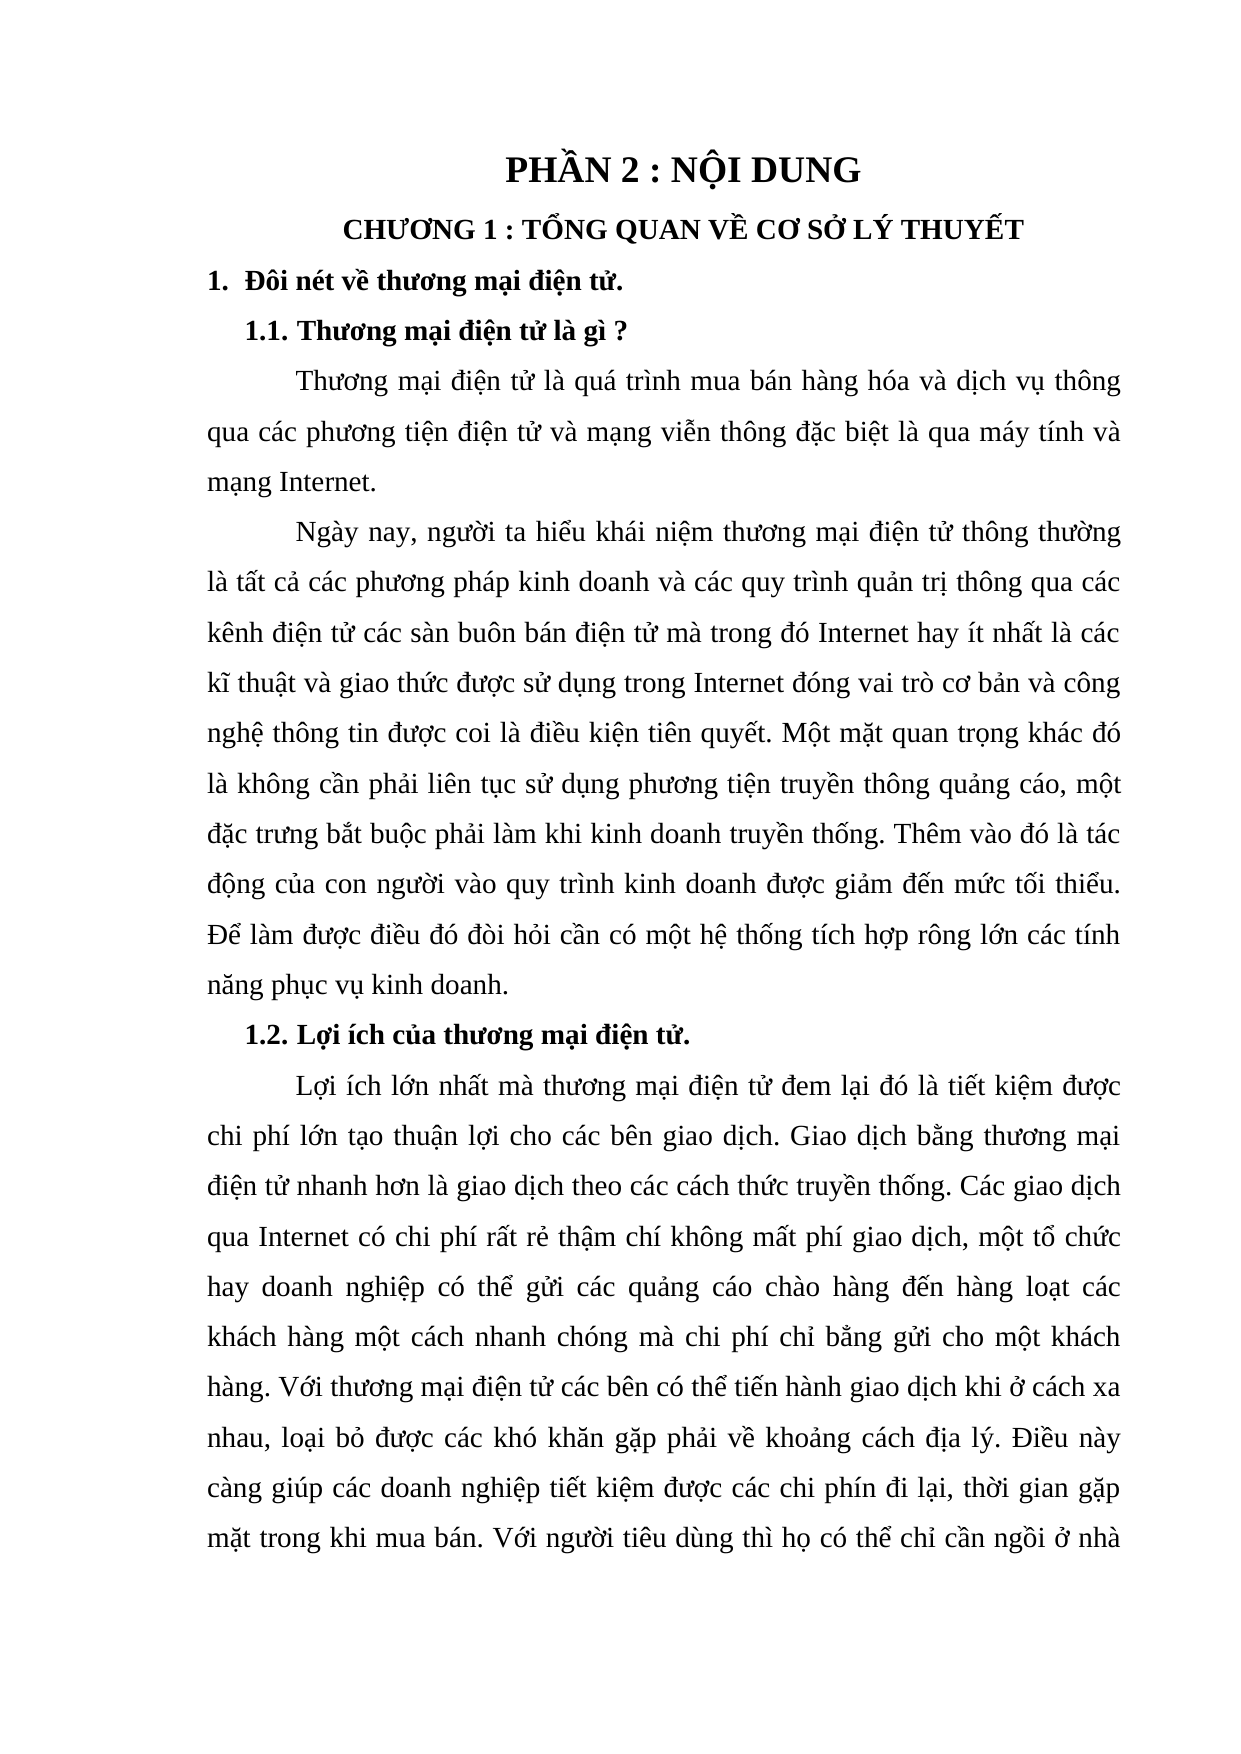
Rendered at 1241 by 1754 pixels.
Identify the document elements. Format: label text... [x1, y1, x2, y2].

list Thương mại điện tử là quá trình mua bán hàng hóa và dịch vụ thông qua các phương tiện điện tử và mạng viễn thông đặc biệt là qua máy tính và mạng Internet. [207, 363, 1122, 497]
list CHƯƠNG 1 : TỔNG QUAN VỀ CƠ SỞ LÝ THUYẾT [244, 212, 1122, 246]
list Ngày nay, người ta hiểu khái niệm thương mại điện tử thông thường là tất cả các phương pháp kinh doanh và các quy trình quản trị thông qua các kênh điện tử các sàn buôn bán điện tử mà trong đó Internet hay ít nhất là các kĩ thuật và giao thức được sử dụng trong Internet đóng vai trò cơ bản và công nghệ thông tin được coi là điều kiện tiên quyết. Một mặt quan trọng khác đó là không cần phải liên tục sử dụng phương tiện truyền thông quảng cáo, một đặc trưng bắt buộc phải làm khi kinh doanh truyền thống. Thêm vào đó là tác động của con người vào quy trình kinh doanh được giảm đến mức tối thiểu. Để làm được điều đó đòi hỏi cần có một hệ thống tích hợp rông lớn các tính năng phục vụ kinh doanh. [207, 514, 1122, 1001]
list Đôi nét về thương mại điện tử. [207, 263, 1122, 296]
list Lợi ích của thương mại điện tử. [244, 1017, 1122, 1051]
list Thương mại điện tử là gì ? [244, 313, 1122, 347]
list PHẦN 2 : NỘI DUNG [244, 148, 1122, 191]
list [207, 1068, 1122, 1554]
